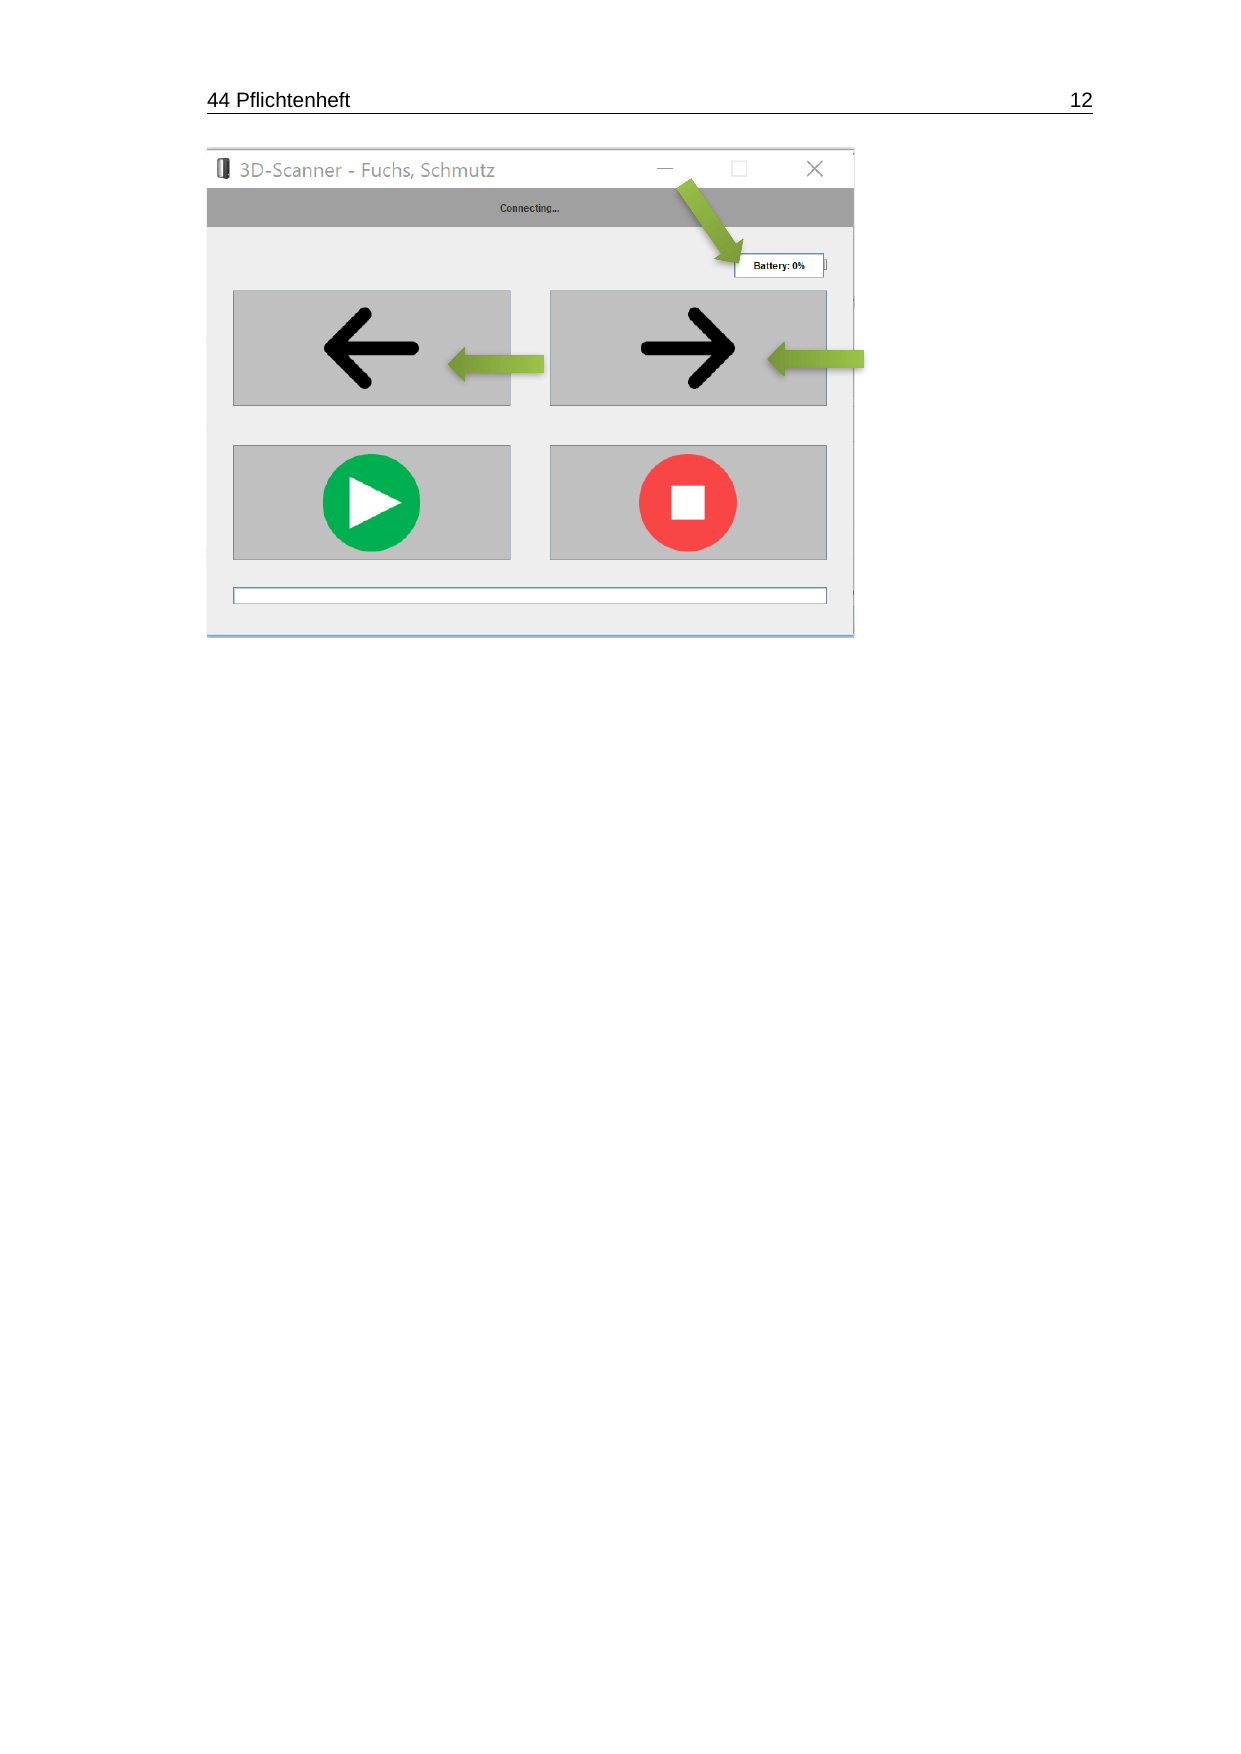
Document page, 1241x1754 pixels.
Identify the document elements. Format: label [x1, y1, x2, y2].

picture [206, 147, 855, 638]
